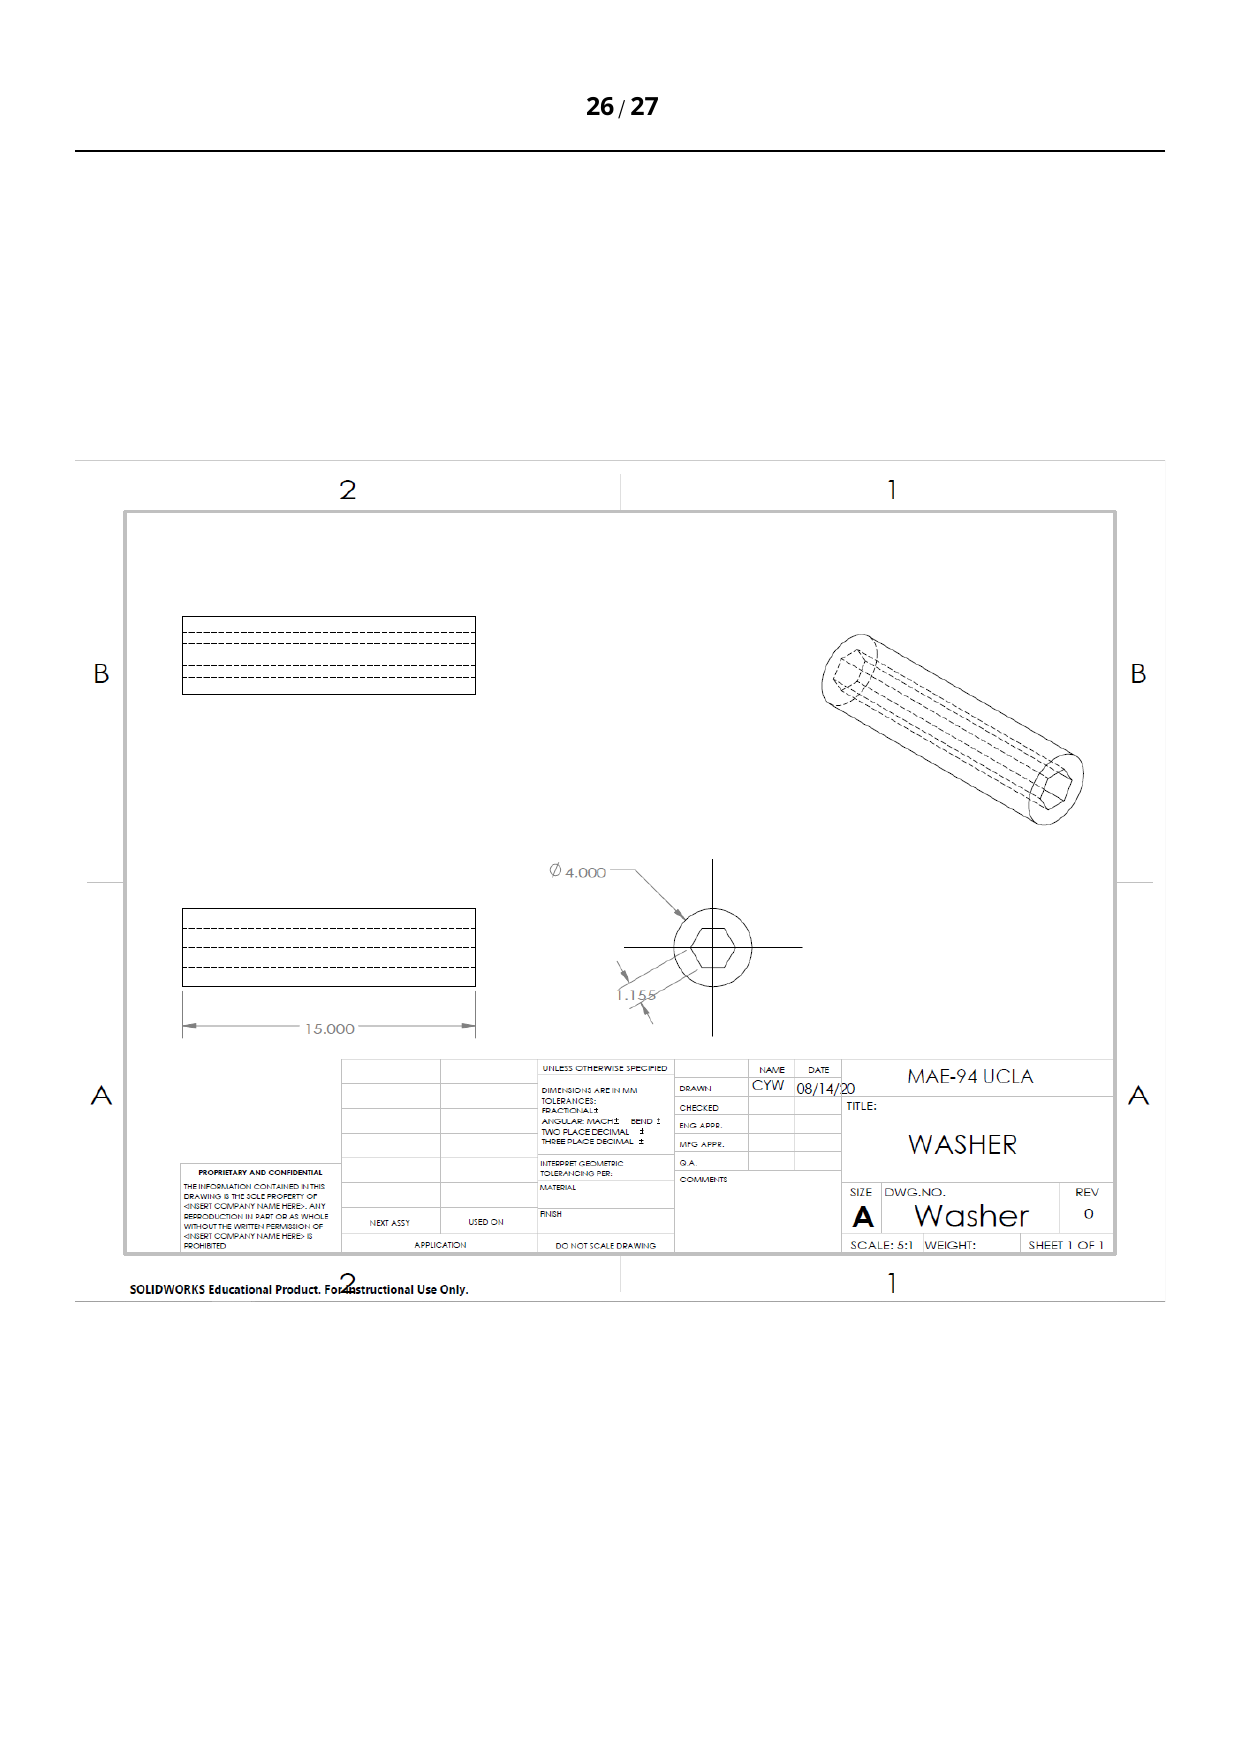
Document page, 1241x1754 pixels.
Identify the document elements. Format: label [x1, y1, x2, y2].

picture [75, 460, 1166, 1302]
